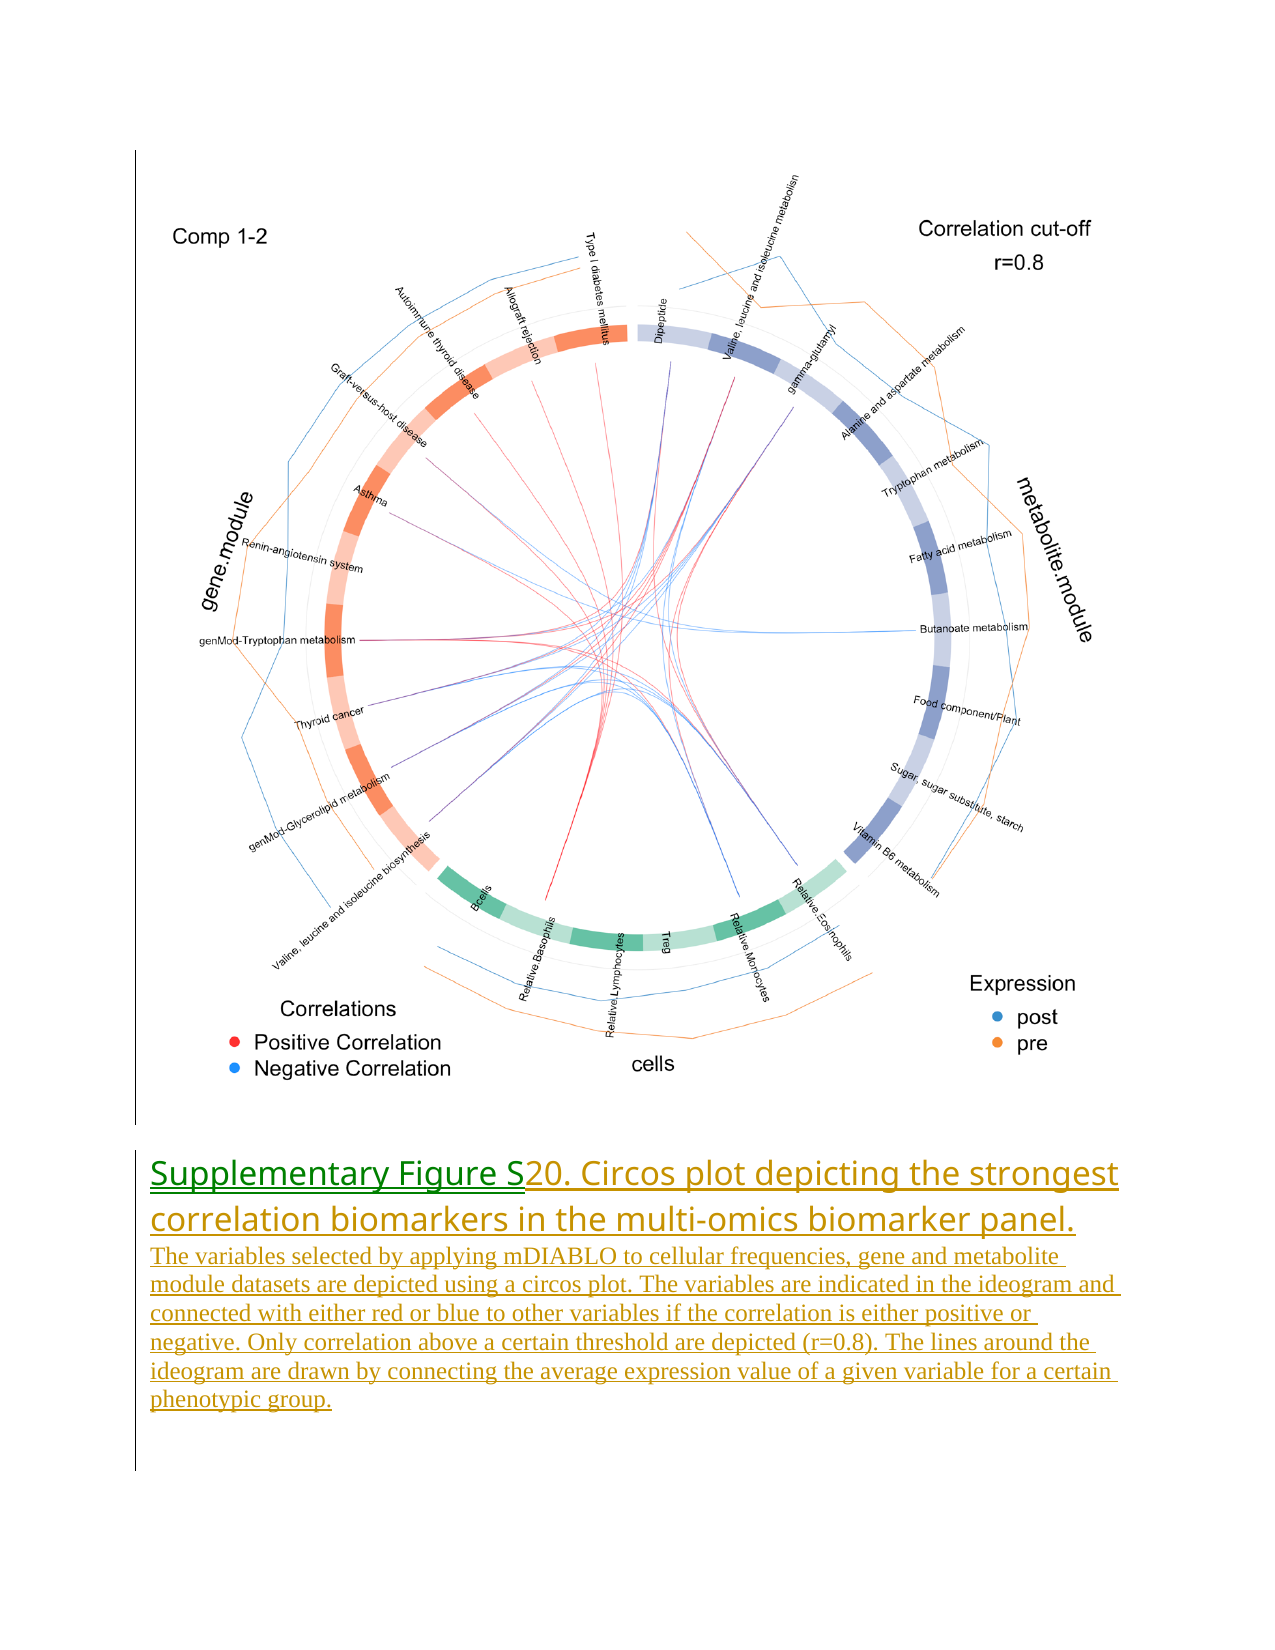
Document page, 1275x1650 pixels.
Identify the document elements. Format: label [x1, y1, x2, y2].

picture [150, 150, 1125, 1125]
